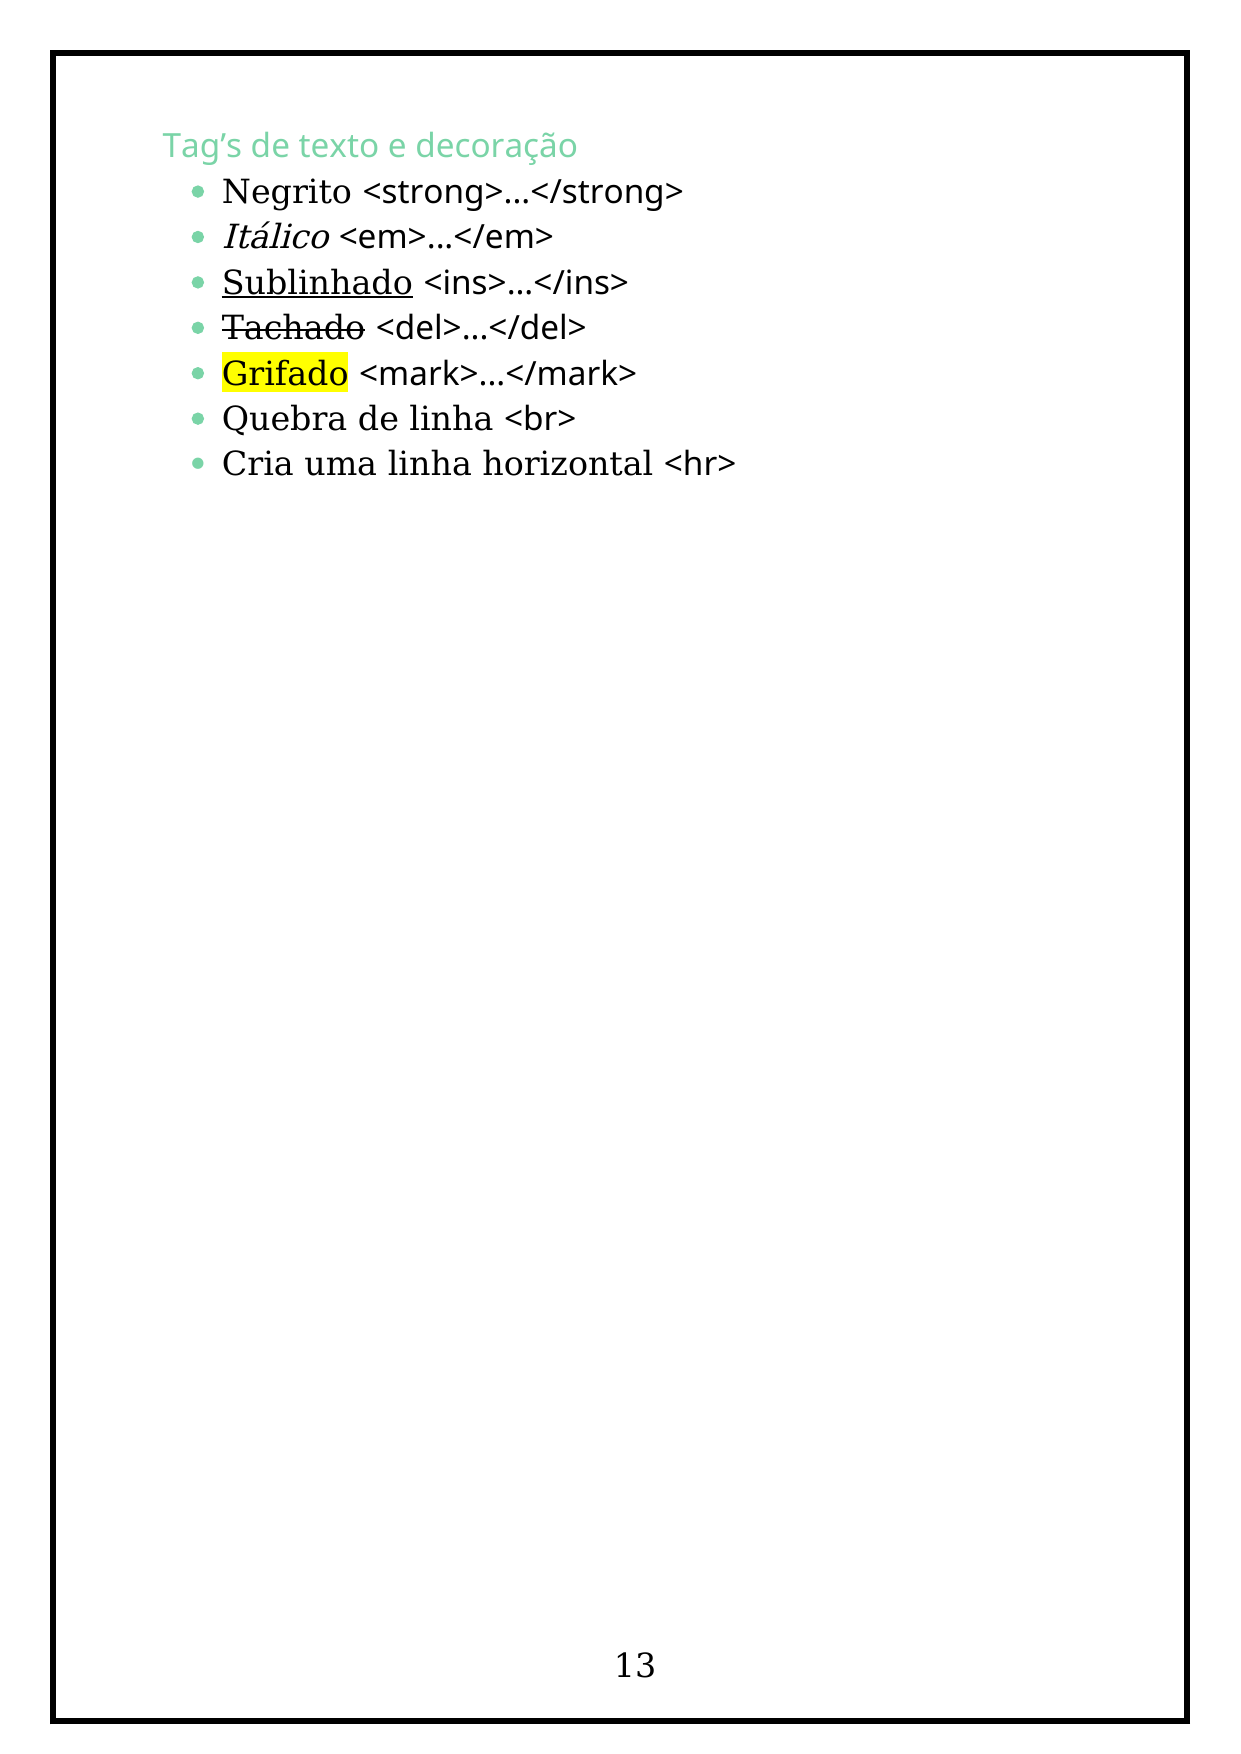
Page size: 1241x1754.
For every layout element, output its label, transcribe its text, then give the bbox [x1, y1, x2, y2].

list Tachado <del>...</del> [192, 304, 1152, 349]
subtitle Tag’s de texto e decoração [162, 122, 1152, 168]
list Negrito <strong>...</strong> [192, 168, 1152, 213]
list Grifado <mark>...</mark> [192, 349, 1152, 395]
list Quebra de linha <br> [192, 395, 1152, 440]
list Cria uma linha horizontal <hr> [192, 440, 1152, 486]
list Itálico <em>...</em> [192, 213, 1152, 258]
list Sublinhado <ins>...</ins> [192, 258, 1152, 304]
